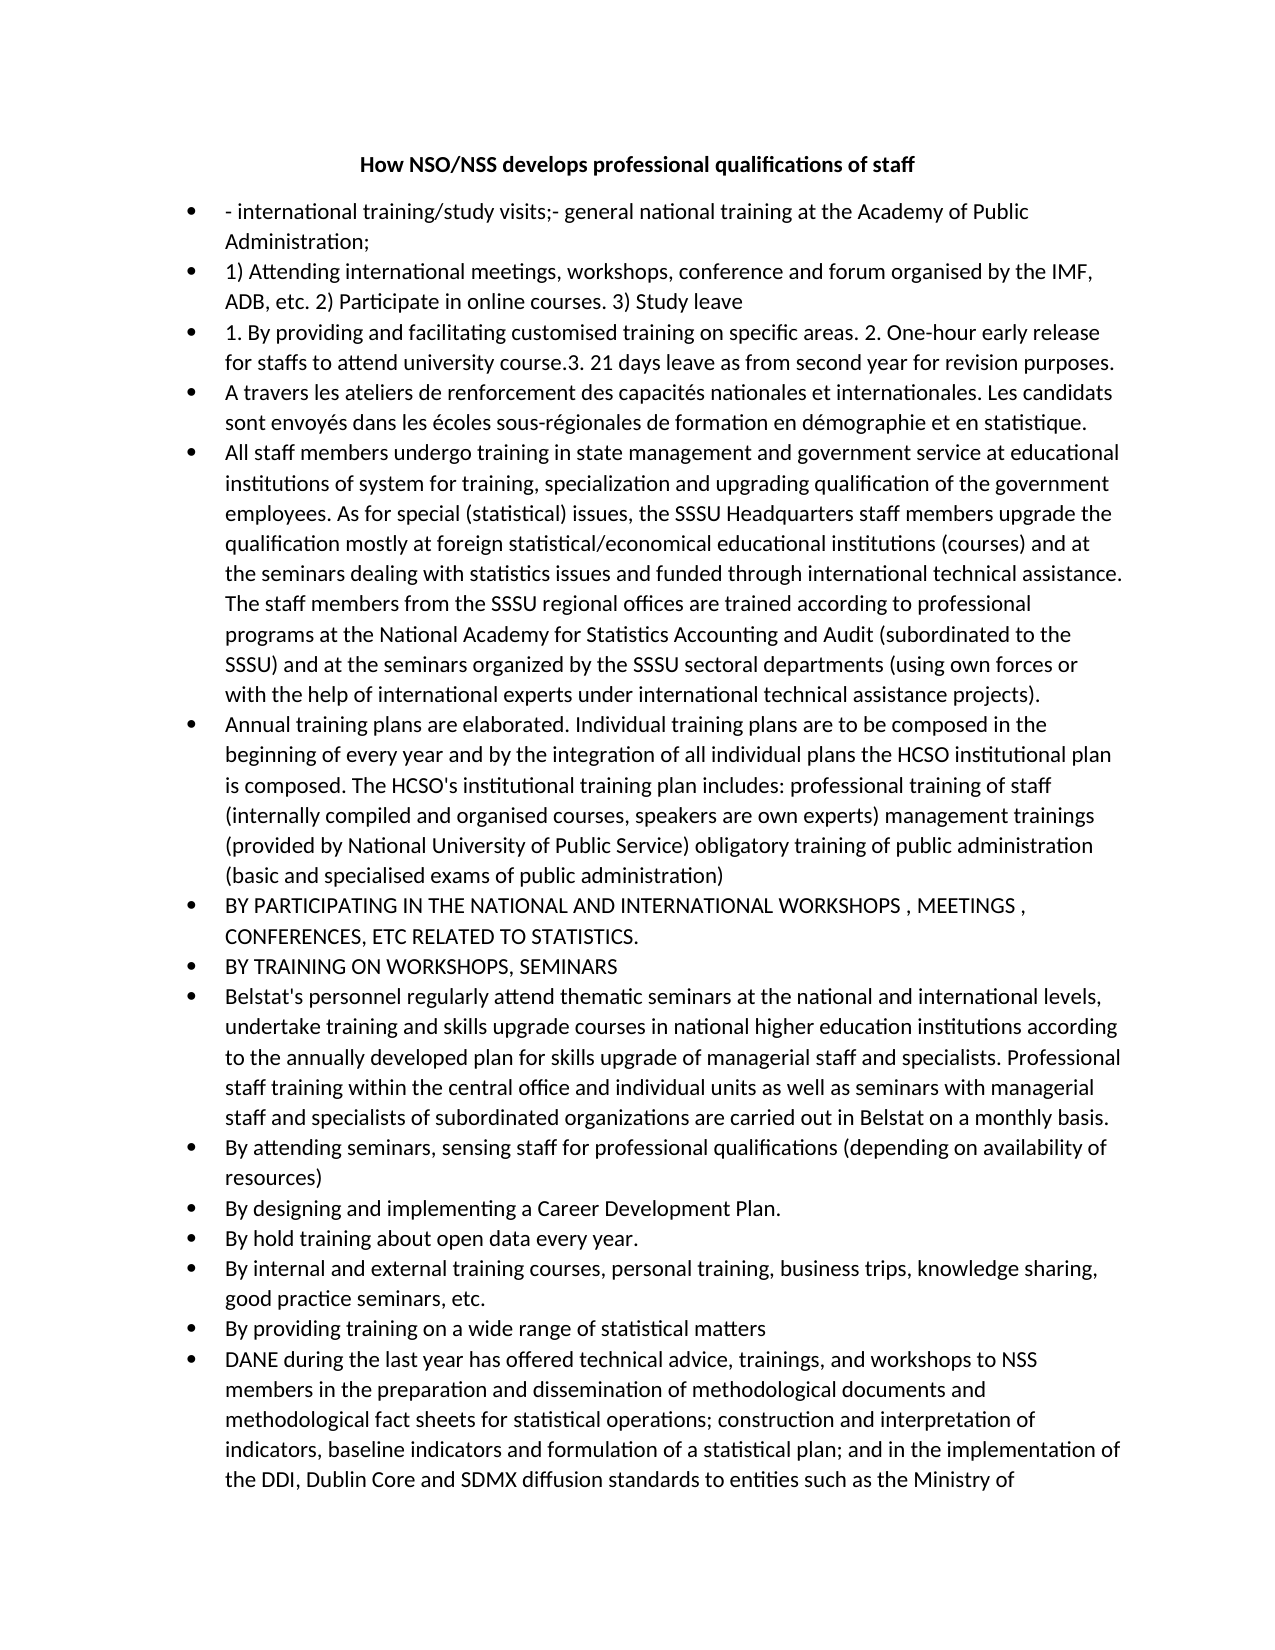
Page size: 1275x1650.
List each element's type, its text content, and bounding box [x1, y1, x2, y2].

list 1. By providing and facilitating customised training on specific areas. 2. One-hour early release for staffs to attend university course.3. 21 days leave as from second year for revision purposes. [187, 318, 1125, 376]
list By designing and implementing a Career Development Plan. [187, 1194, 1125, 1222]
list - international training/study visits;- general national training at the Academy of Public Administration; [187, 197, 1125, 255]
list Annual training plans are elaborated. Individual training plans are to be composed in the beginning of every year and by the integration of all individual plans the HCSO institutional plan is composed. The HCSO's institutional training plan includes: professional training of staff (internally compiled and organised courses, speakers are own experts) management trainings (provided by National University of Public Service) obligatory training of public administration (basic and specialised exams of public administration) [187, 710, 1125, 889]
text How NSO/NSS develops professional qualifications of staff [150, 150, 1125, 178]
list A travers les ateliers de renforcement des capacités nationales et internationales. Les candidats sont envoyés dans les écoles sous-régionales de formation en démographie et en statistique. [187, 378, 1125, 436]
list BY TRAINING ON WORKSHOPS, SEMINARS [187, 952, 1125, 980]
list 1) Attending international meetings, workshops, conference and forum organised by the IMF, ADB, etc. 2) Participate in online courses. 3) Study leave [187, 257, 1125, 316]
list BY PARTICIPATING IN THE NATIONAL AND INTERNATIONAL WORKSHOPS , MEETINGS , CONFERENCES, ETC RELATED TO STATISTICS. [187, 892, 1125, 950]
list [187, 1345, 1125, 1494]
list By providing training on a wide range of statistical matters [187, 1314, 1125, 1343]
list By internal and external training courses, personal training, business trips, knowledge sharing, good practice seminars, etc. [187, 1254, 1125, 1312]
list By hold training about open data every year. [187, 1224, 1125, 1252]
list Belstat's personnel regularly attend thematic seminars at the national and international levels, undertake training and skills upgrade courses in national higher education institutions according to the annually developed plan for skills upgrade of managerial staff and specialists. Professional staff training within the central office and individual units as well as seminars with managerial staff and specialists of subordinated organizations are carried out in Belstat on a monthly basis. [187, 982, 1125, 1131]
list All staff members undergo training in state management and government service at educational institutions of system for training, specialization and upgrading qualification of the government employees. As for special (statistical) issues, the SSSU Headquarters staff members upgrade the qualification mostly at foreign statistical/economical educational institutions (courses) and at the seminars dealing with statistics issues and funded through international technical assistance. The staff members from the SSSU regional offices are trained according to professional programs at the National Academy for Statistics Accounting and Audit (subordinated to the SSSU) and at the seminars organized by the SSSU sectoral departments (using own forces or with the help of international experts under international technical assistance projects). [187, 438, 1125, 708]
list By attending seminars, sensing staff for professional qualifications (depending on availability of resources) [187, 1133, 1125, 1192]
